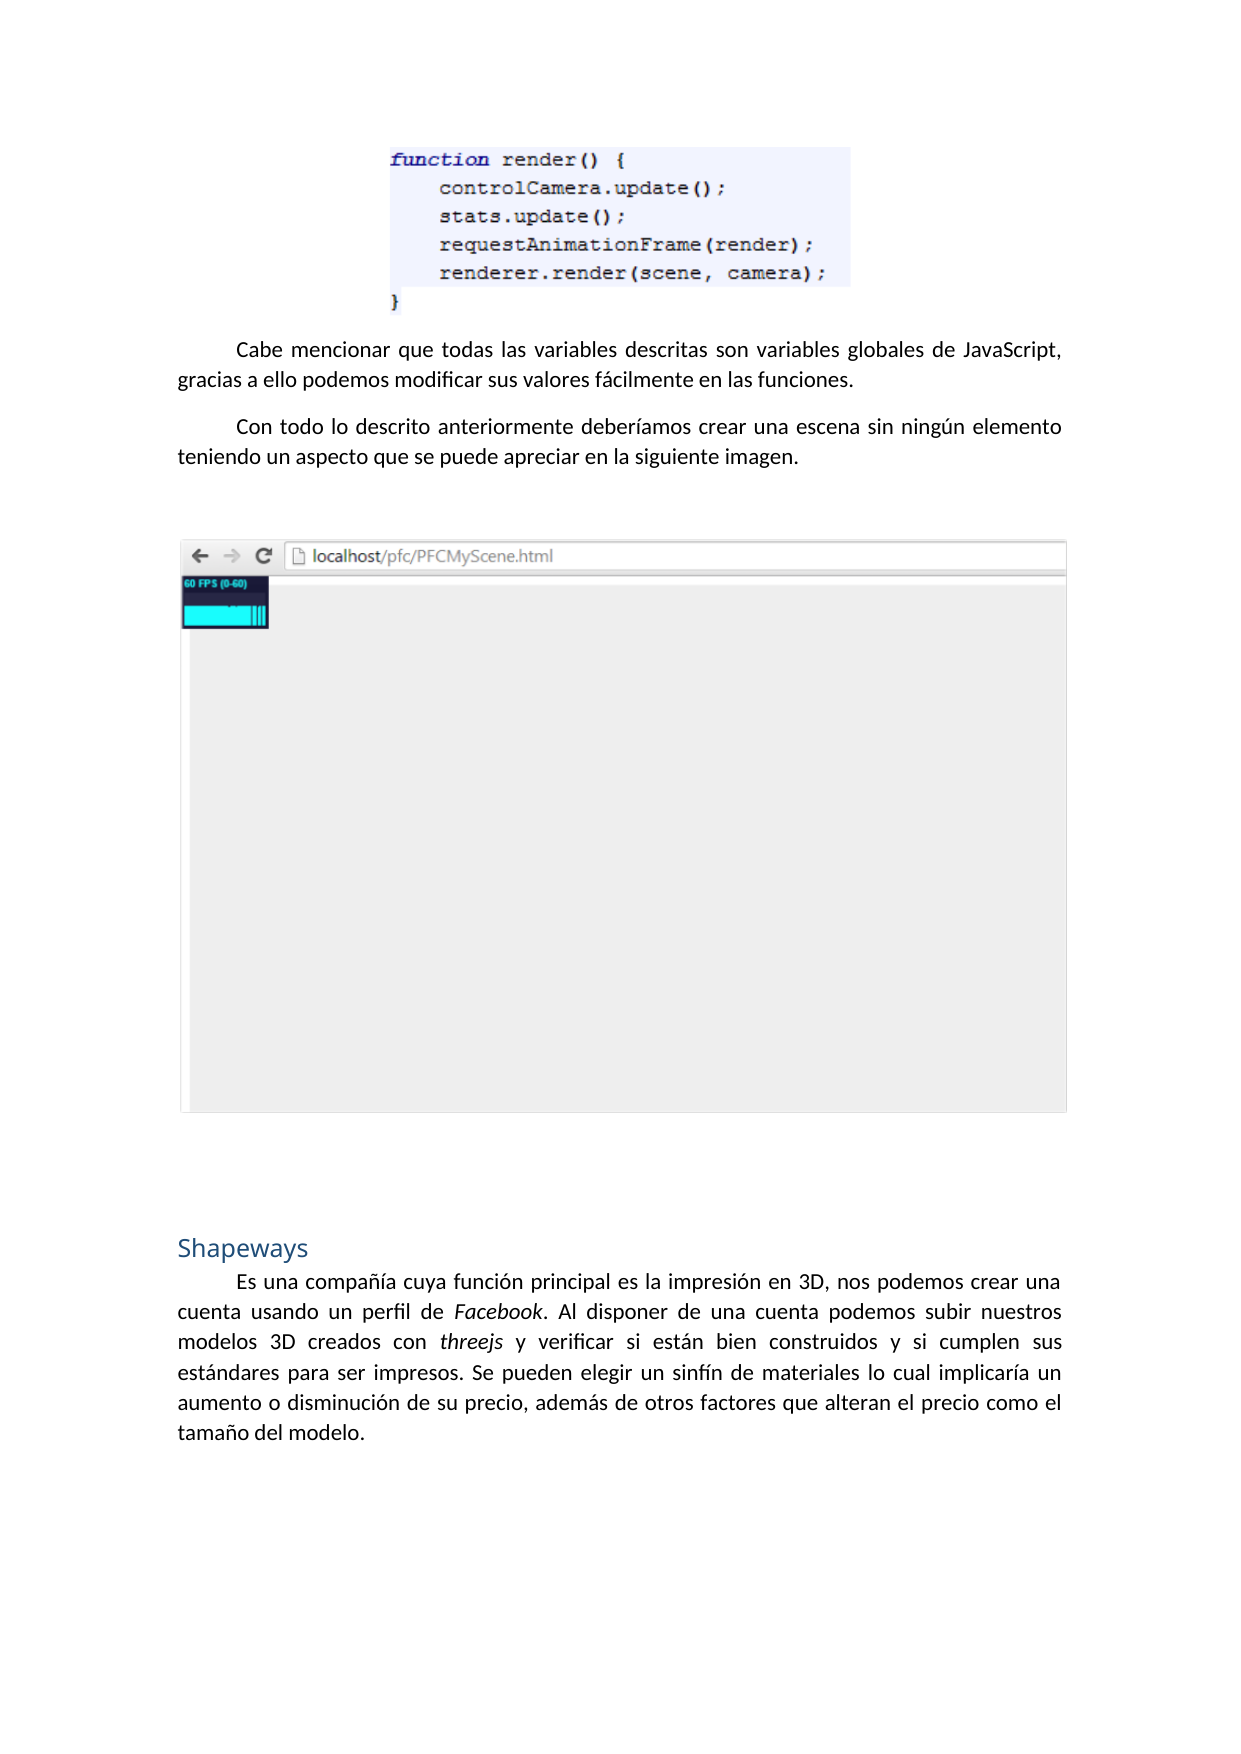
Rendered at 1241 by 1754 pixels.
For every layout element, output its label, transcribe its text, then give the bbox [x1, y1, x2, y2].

subtitle Shapeways [177, 1230, 1063, 1264]
picture [184, 543, 1064, 1110]
text Es una compañía cuya función principal es la impresión en 3D, nos podemos crear una cuenta usando un perfil de Facebook. Al disponer de una cuenta podemos subir nuestros modelos 3D creados con threejs y verificar si están bien construidos y si cumplen sus estándares para ser impresos. Se pueden elegir un sinfín de materiales lo cual implicaría un aumento o disminución de su precio, además de otros factores que alteran el precio como el tamaño del modelo. [177, 1267, 1063, 1446]
text Cabe mencionar que todas las variables descritas son variables globales de JavaScript, gracias a ello podemos modificar sus valores fácilmente en las funciones. [177, 335, 1063, 393]
text Con todo lo descrito anteriormente deberíamos crear una escena sin ningún elemento teniendo un aspecto que se puede apreciar en la siguiente imagen. [177, 412, 1063, 471]
picture [389, 147, 851, 317]
